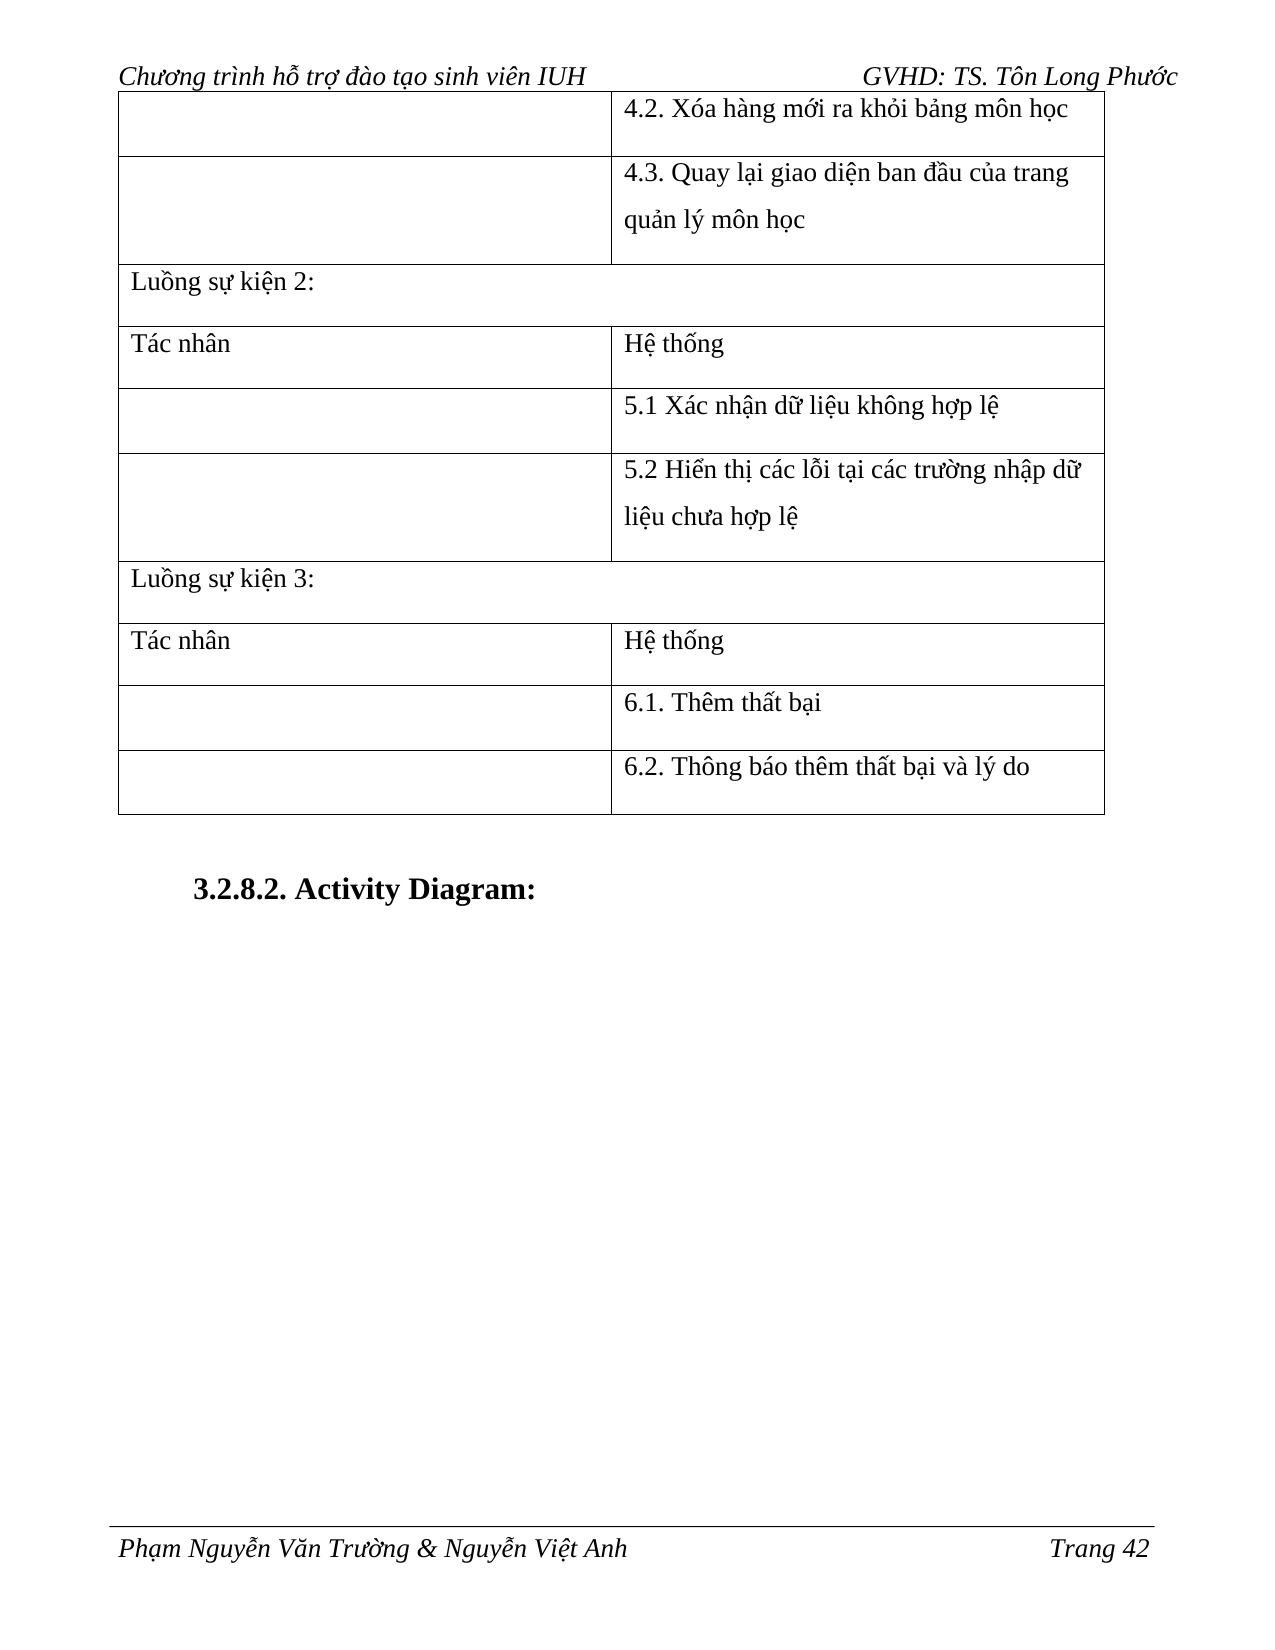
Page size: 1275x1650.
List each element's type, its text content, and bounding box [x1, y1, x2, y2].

table_cell [119, 686, 611, 749]
table_cell [119, 454, 611, 561]
table_cell 5.2 Hiển thị các lỗi tại các trường nhập dữ liệu chưa hợp lệ [612, 454, 1104, 561]
table_cell Hệ thống [612, 624, 1104, 685]
table_cell [119, 751, 611, 814]
table_cell Tác nhân [119, 624, 611, 685]
table_cell Hệ thống [612, 327, 1104, 388]
table_cell 4.3. Quay lại giao diện ban đầu của trang quản lý môn học [612, 157, 1104, 264]
text 3.2.8.2. Activity Diagram: [118, 870, 1186, 906]
table_cell [119, 389, 611, 452]
table_cell 6.2. Thông báo thêm thất bại và lý do [612, 751, 1104, 814]
table_cell 5.1 Xác nhận dữ liệu không hợp lệ [612, 389, 1104, 452]
table_cell [119, 92, 611, 156]
table_cell [119, 157, 611, 264]
table_cell Luồng sự kiện 3: [119, 562, 1104, 623]
table_cell Luồng sự kiện 2: [119, 265, 1104, 326]
table_cell 6.1. Thêm thất bại [612, 686, 1104, 749]
table_cell Tác nhân [119, 327, 611, 388]
table_cell 4.2. Xóa hàng mới ra khỏi bảng môn học [612, 92, 1104, 156]
